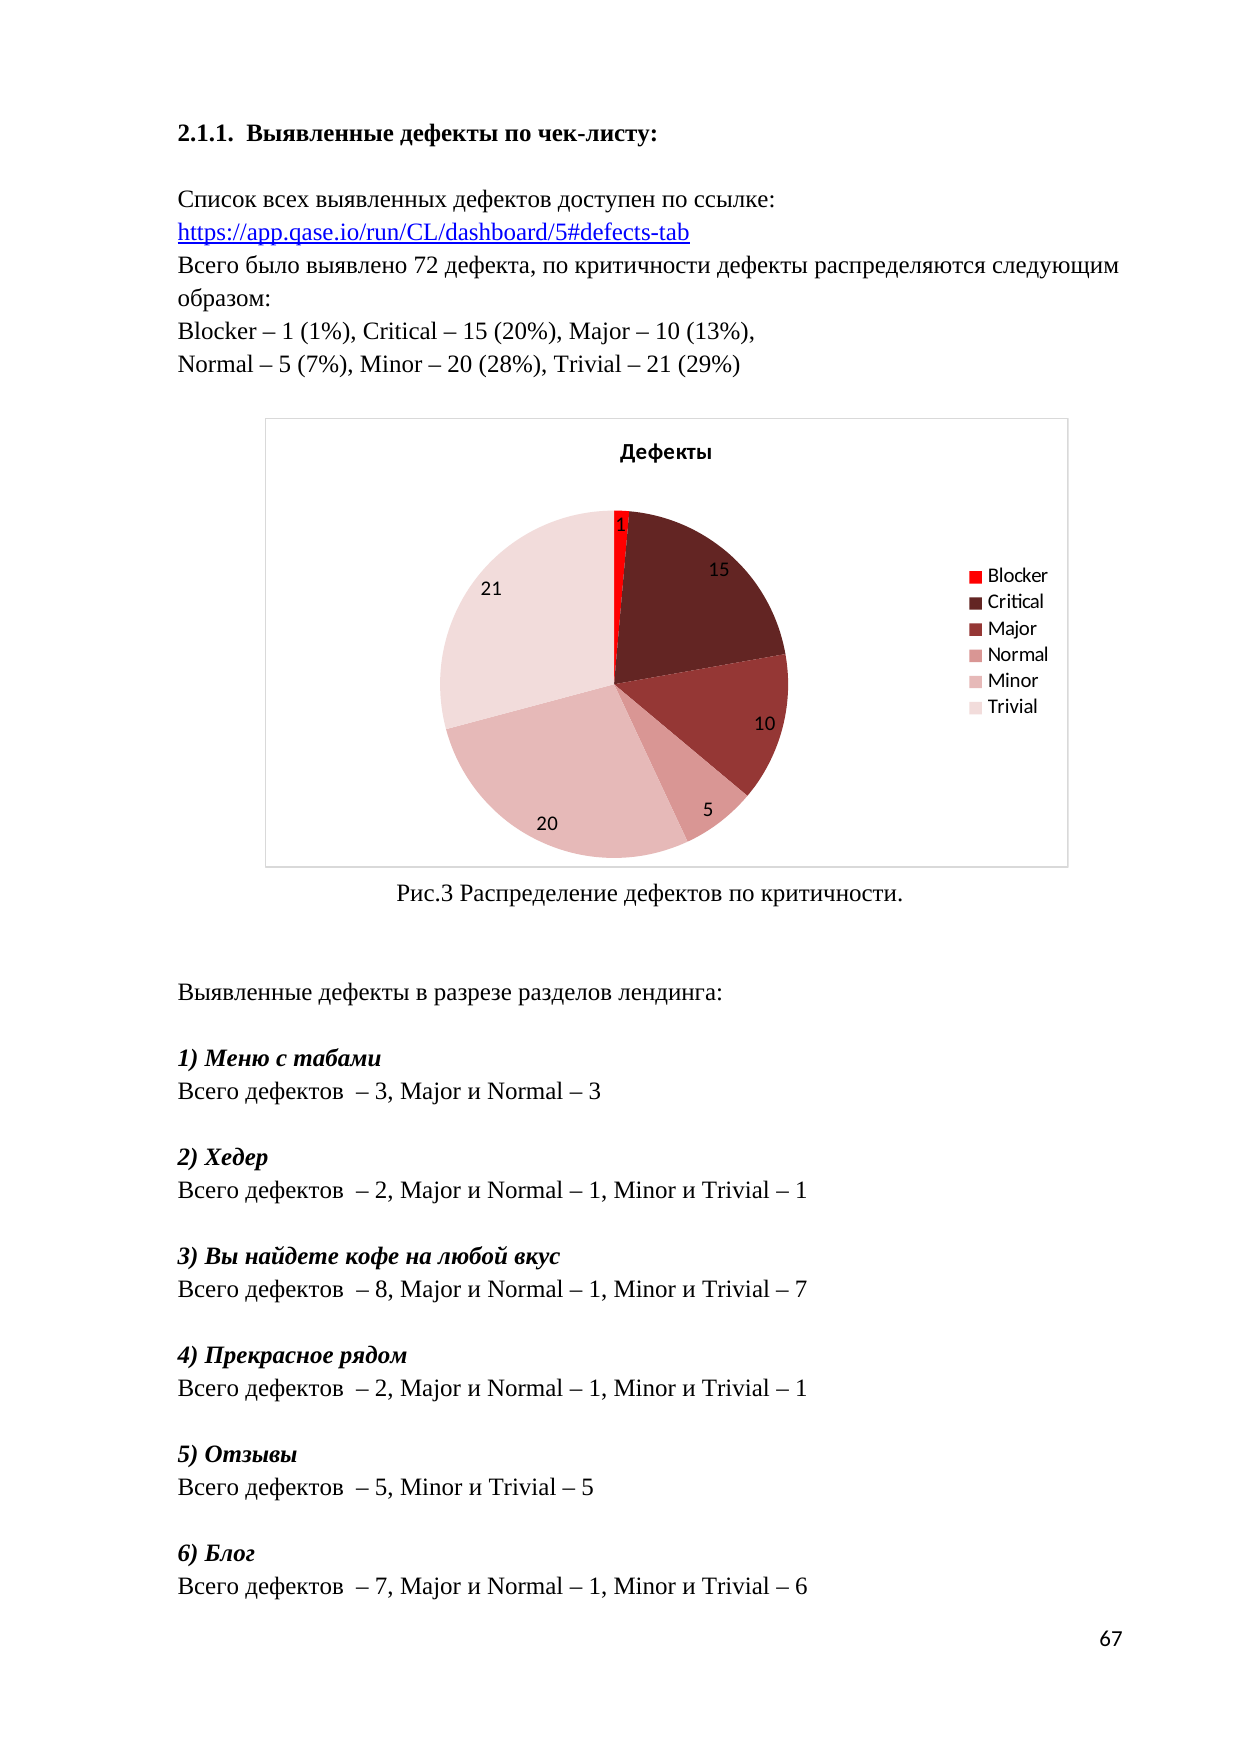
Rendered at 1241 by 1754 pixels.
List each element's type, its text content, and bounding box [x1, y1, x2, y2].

text https://app.qase.io/run/CL/dashboard/5#defects-tab [177, 217, 1122, 246]
text Список всех выявленных дефектов доступен по ссылке: [177, 184, 1122, 213]
text Всего дефектов – 2, Major и Normal – 1, Minor и Trivial – 1 [177, 1373, 1122, 1402]
text Всего дефектов – 3, Major и Normal – 3 [177, 1076, 1122, 1104]
text 6) Блог [177, 1538, 1122, 1567]
text Blocker – 1 (1%), Critical – 15 (20%), Major – 10 (13%), [177, 316, 1122, 345]
text Выявленные дефекты в разрезе разделов лендинга: [177, 977, 1122, 1005]
text Всего дефектов – 8, Major и Normal – 1, Minor и Trivial – 7 [177, 1274, 1122, 1303]
text Рис.3 Распределение дефектов по критичности. [177, 878, 1122, 906]
text Всего дефектов – 5, Minor и Trivial – 5 [177, 1472, 1122, 1501]
text Всего дефектов – 7, Major и Normal – 1, Minor и Trivial – 6 [177, 1571, 1122, 1600]
text 2) Хедер [177, 1142, 1122, 1171]
text 3) Вы найдете кофе на любой вкус [177, 1241, 1122, 1269]
text 4) Прекрасное рядом [177, 1340, 1122, 1369]
text Всего дефектов – 2, Major и Normal – 1, Minor и Trivial – 1 [177, 1175, 1122, 1203]
text Всего было выявлено 72 дефекта, по критичности дефекты распределяются следующим образом: [177, 250, 1122, 312]
text 1) Меню с табами [177, 1043, 1122, 1071]
text 5) Отзывы [177, 1439, 1122, 1468]
text Normal – 5 (7%), Minor – 20 (28%), Trivial – 21 (29%) [177, 349, 1122, 378]
text 2.1.1. Выявленные дефекты по чек-листу: [177, 118, 1122, 147]
